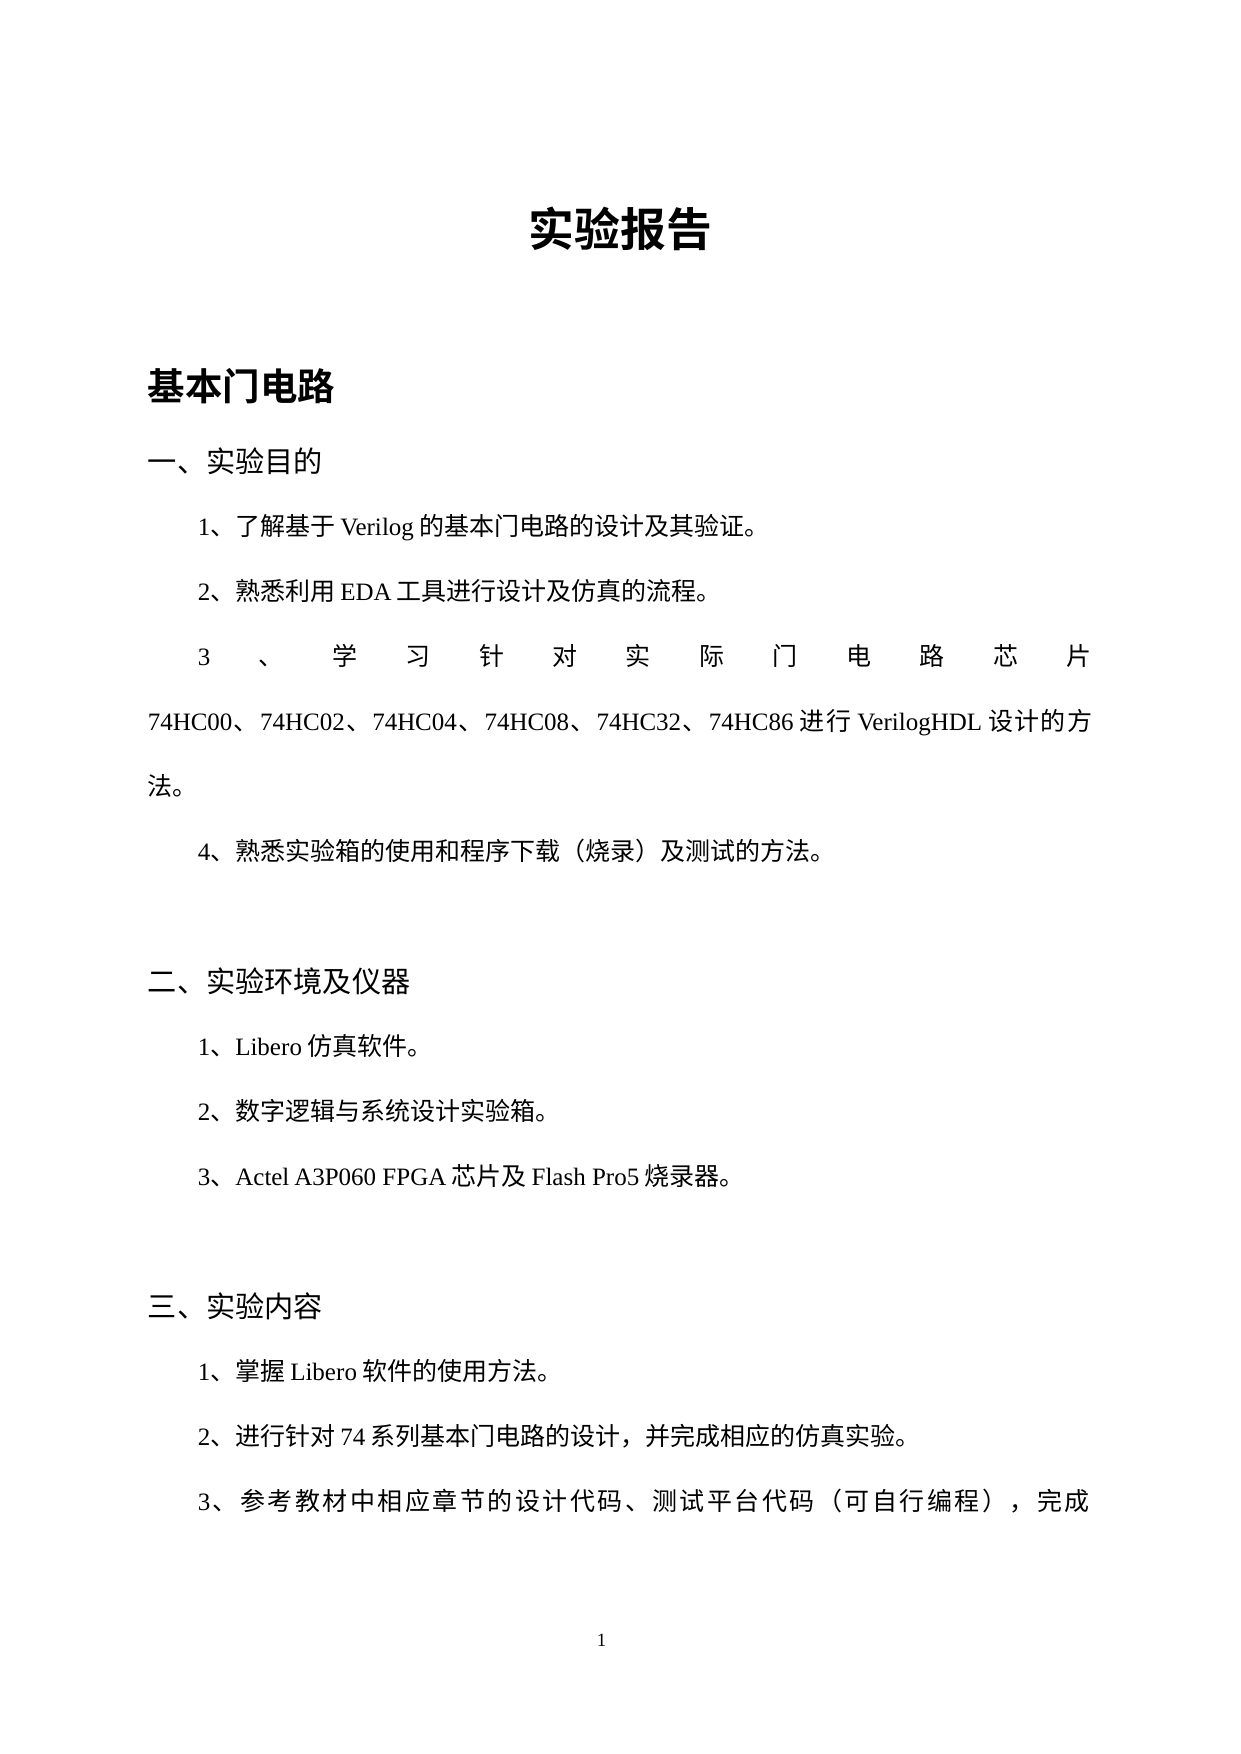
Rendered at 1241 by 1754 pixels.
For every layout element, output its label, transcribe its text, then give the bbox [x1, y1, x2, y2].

text 4、熟悉实验箱的使用和程序下载（烧录）及测试的方法。 [148, 817, 1092, 882]
text 二、实验环境及仪器 [148, 947, 1092, 1012]
text 3、学习针对实际门电路芯片74HC00、74HC02、74HC04、74HC08、74HC32、74HC86进行VerilogHDL设计的方法。 [148, 622, 1092, 817]
text 1、Libero仿真软件。 [148, 1012, 1092, 1077]
text 2、进行针对74系列基本门电路的设计，并完成相应的仿真实验。 [148, 1402, 1092, 1467]
text 1、了解基于Verilog的基本门电路的设计及其验证。 [148, 492, 1092, 557]
text 1、掌握Libero软件的使用方法。 [148, 1337, 1092, 1402]
text 一、实验目的 [148, 427, 1092, 492]
text 三、实验内容 [148, 1272, 1092, 1337]
text 3、Actel A3P060 FPGA芯片及Flash Pro5烧录器。 [148, 1142, 1092, 1207]
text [148, 1467, 1092, 1532]
text 2、数字逻辑与系统设计实验箱。 [148, 1077, 1092, 1142]
subtitle 基本门电路 [148, 357, 1092, 411]
text 2、熟悉利用EDA工具进行设计及仿真的流程。 [148, 557, 1092, 622]
text 实验报告 [148, 178, 1092, 276]
